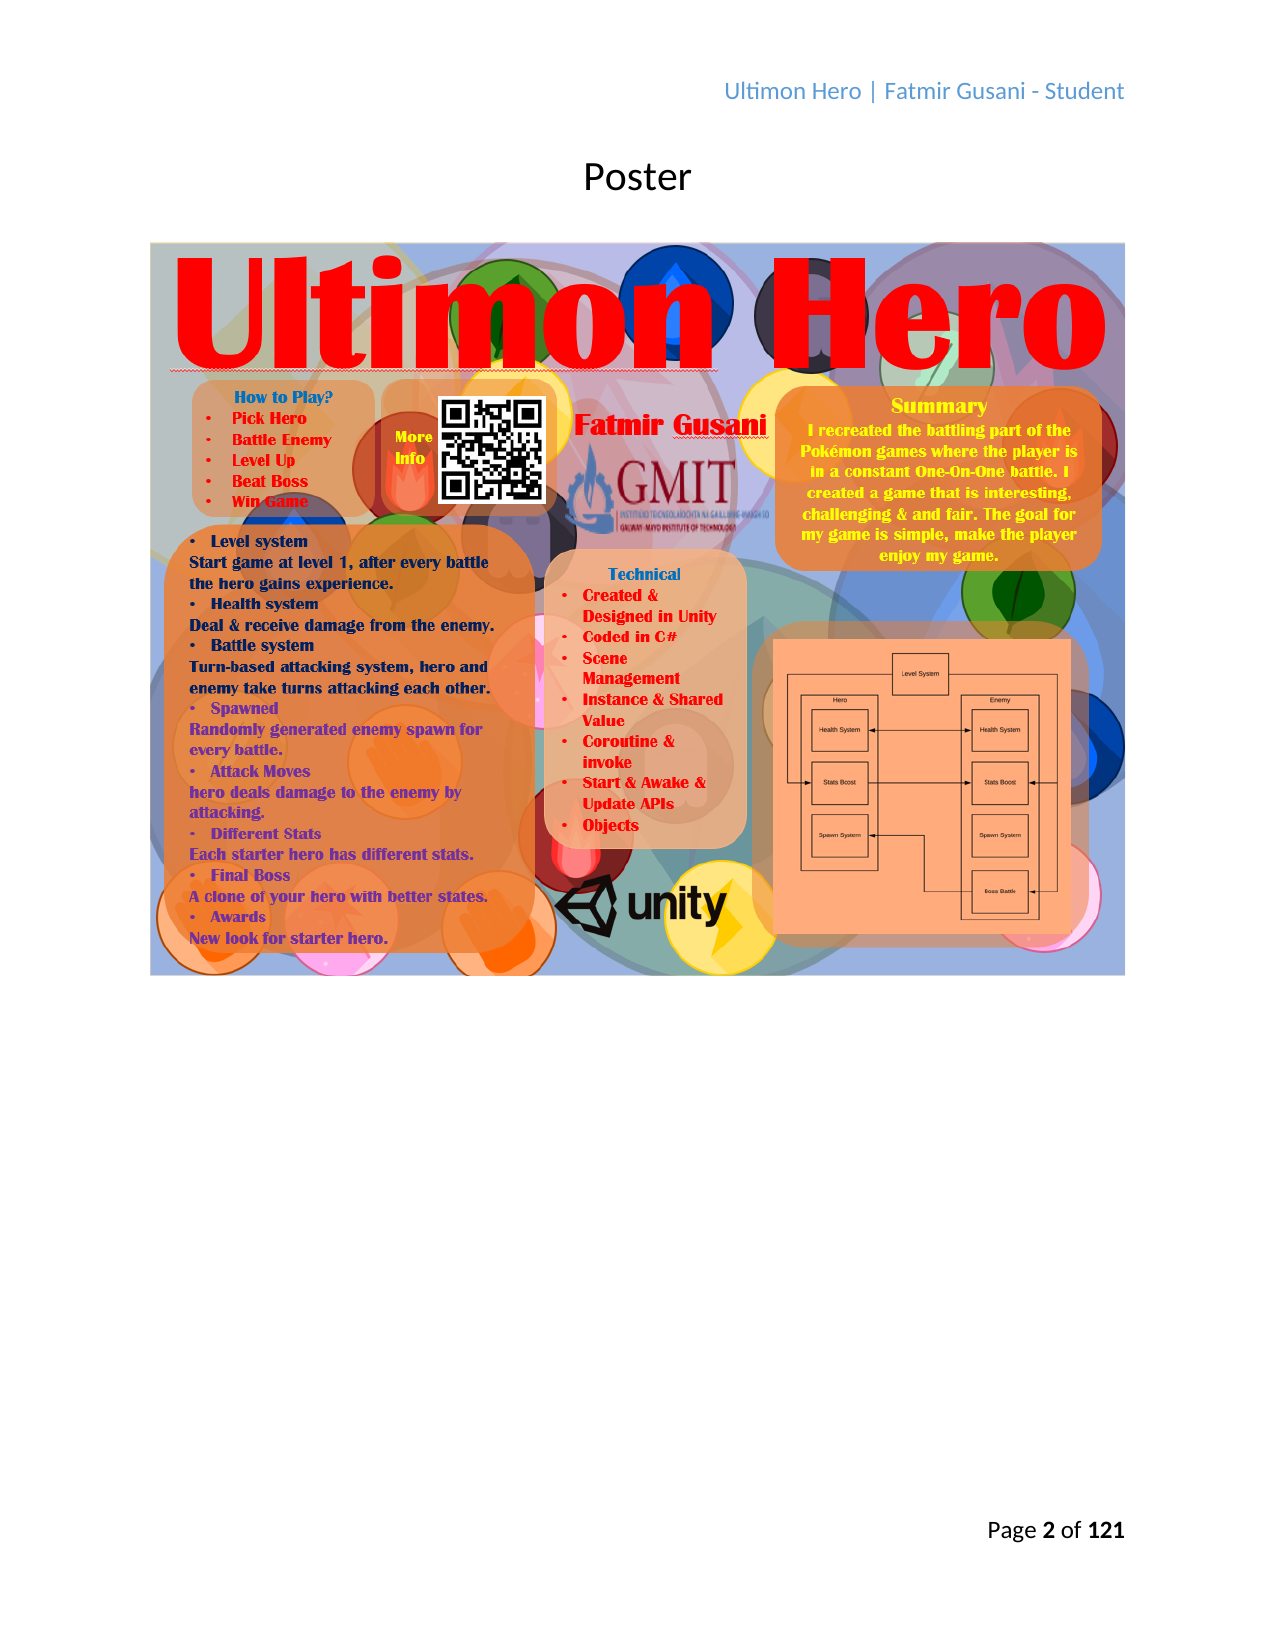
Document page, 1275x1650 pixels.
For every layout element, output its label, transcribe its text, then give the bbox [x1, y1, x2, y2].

text Poster [150, 150, 1125, 201]
picture [150, 242, 1125, 976]
